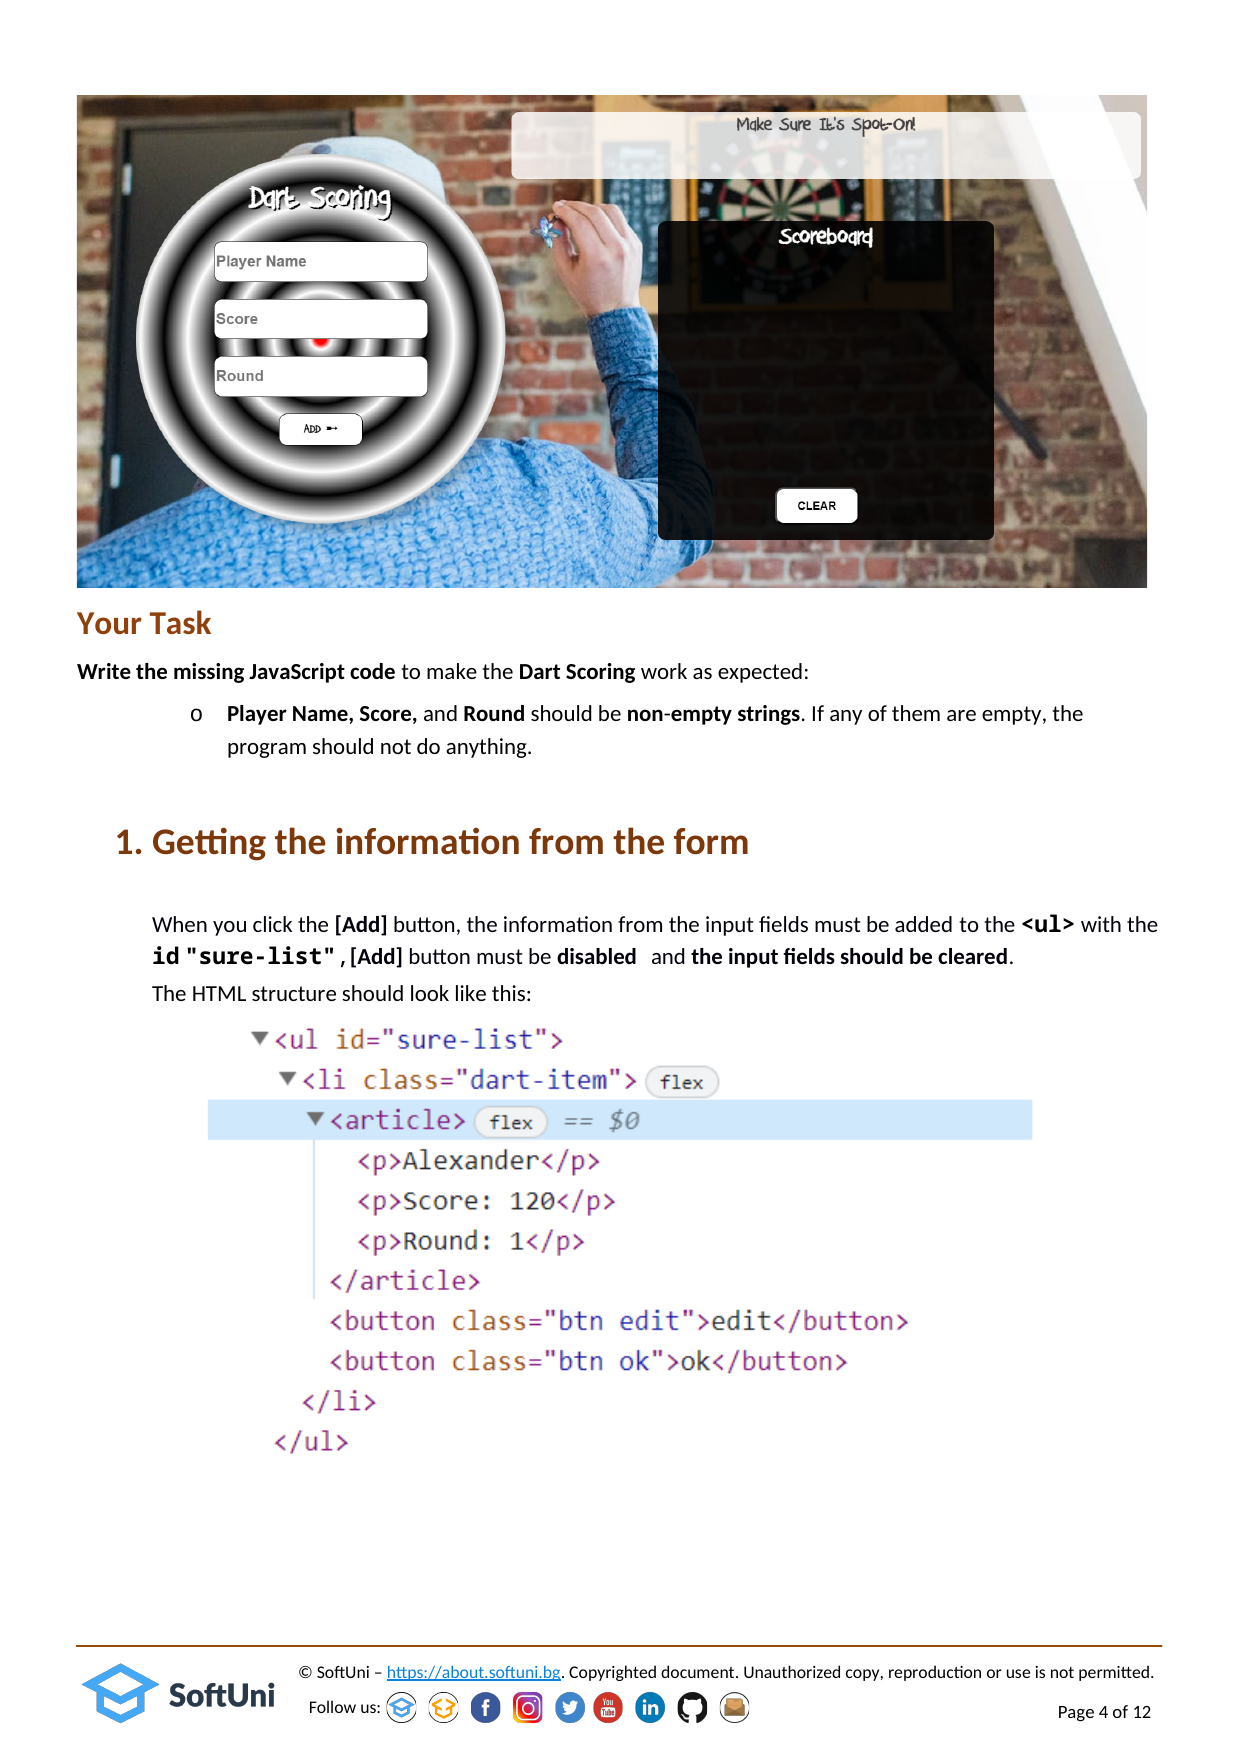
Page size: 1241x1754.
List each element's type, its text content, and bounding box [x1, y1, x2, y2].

text When you click the [Add] button, the information from the input fields must be added to the <ul> with the id "sure-list",[Add] button must be disabled and the input fields should be cleared. [152, 908, 1163, 971]
picture [207, 1015, 1033, 1460]
picture [593, 1692, 623, 1723]
text Your Task [77, 602, 1163, 642]
picture [649, 1705, 658, 1714]
picture [76, 95, 1148, 588]
list Getting the information from the form [114, 818, 1163, 863]
picture [471, 1692, 501, 1723]
picture [719, 1692, 750, 1723]
text Write the missing JavaScript code to make the Dart Scoring work as expected: [77, 657, 1163, 685]
picture [428, 1692, 459, 1723]
picture [635, 1714, 644, 1723]
list Player Name, Score, and Round should be non-empty strings. If any of them are empty, the program should not do anything. [189, 699, 1163, 760]
picture [656, 1714, 665, 1723]
picture [386, 1692, 417, 1723]
picture [75, 1658, 281, 1729]
text The HTML structure should look like this: [152, 979, 1163, 1007]
picture [635, 1692, 644, 1701]
picture [677, 1692, 708, 1723]
picture [513, 1692, 543, 1723]
picture [555, 1692, 585, 1723]
picture [656, 1692, 665, 1701]
